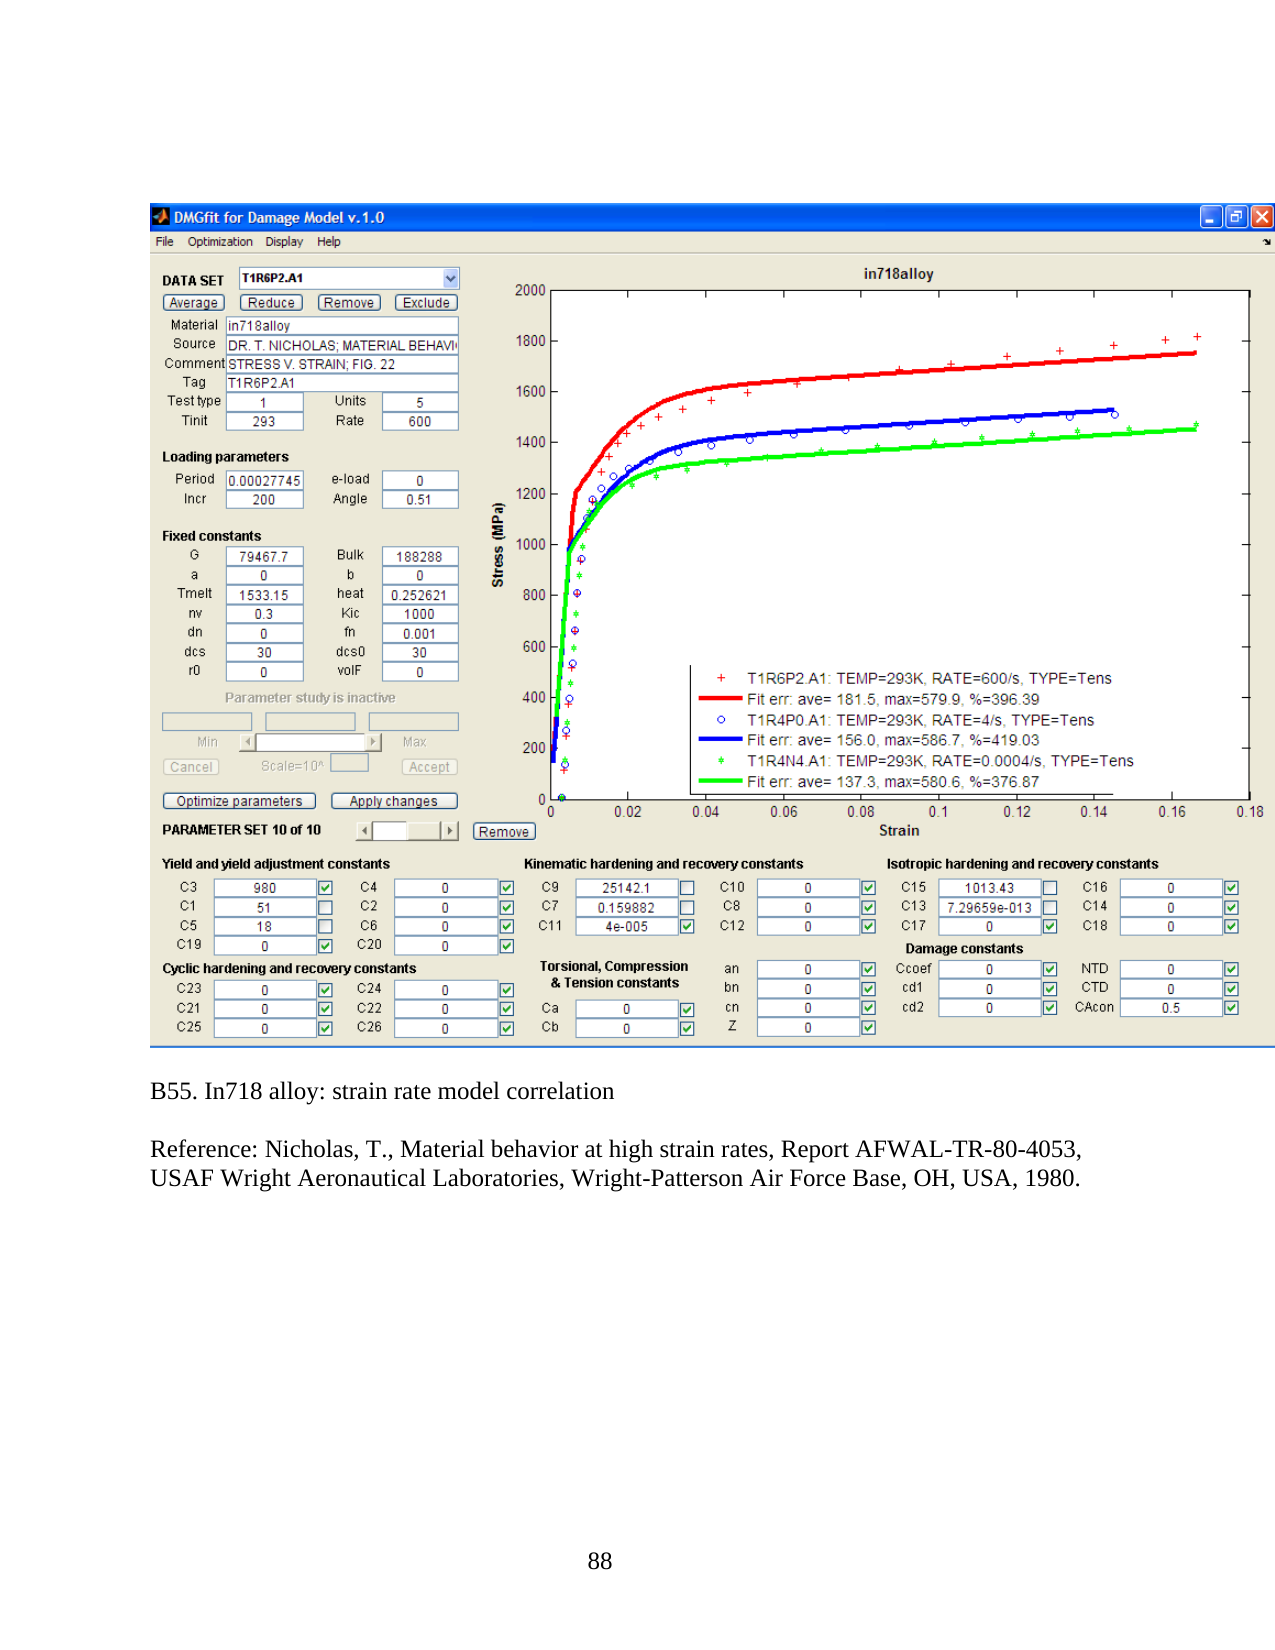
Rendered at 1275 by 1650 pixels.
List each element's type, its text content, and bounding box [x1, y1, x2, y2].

text Reference: Nicholas, T., Material behavior at high strain rates, Report AFWAL-TR-80-4053, USAF Wright Aeronautical Laboratories, Wright-Patterson Air Force Base, OH, USA, 1980. [150, 1134, 1131, 1191]
text B55. In718 alloy: strain rate model correlation [150, 1076, 1131, 1105]
picture [150, 203, 1275, 1048]
